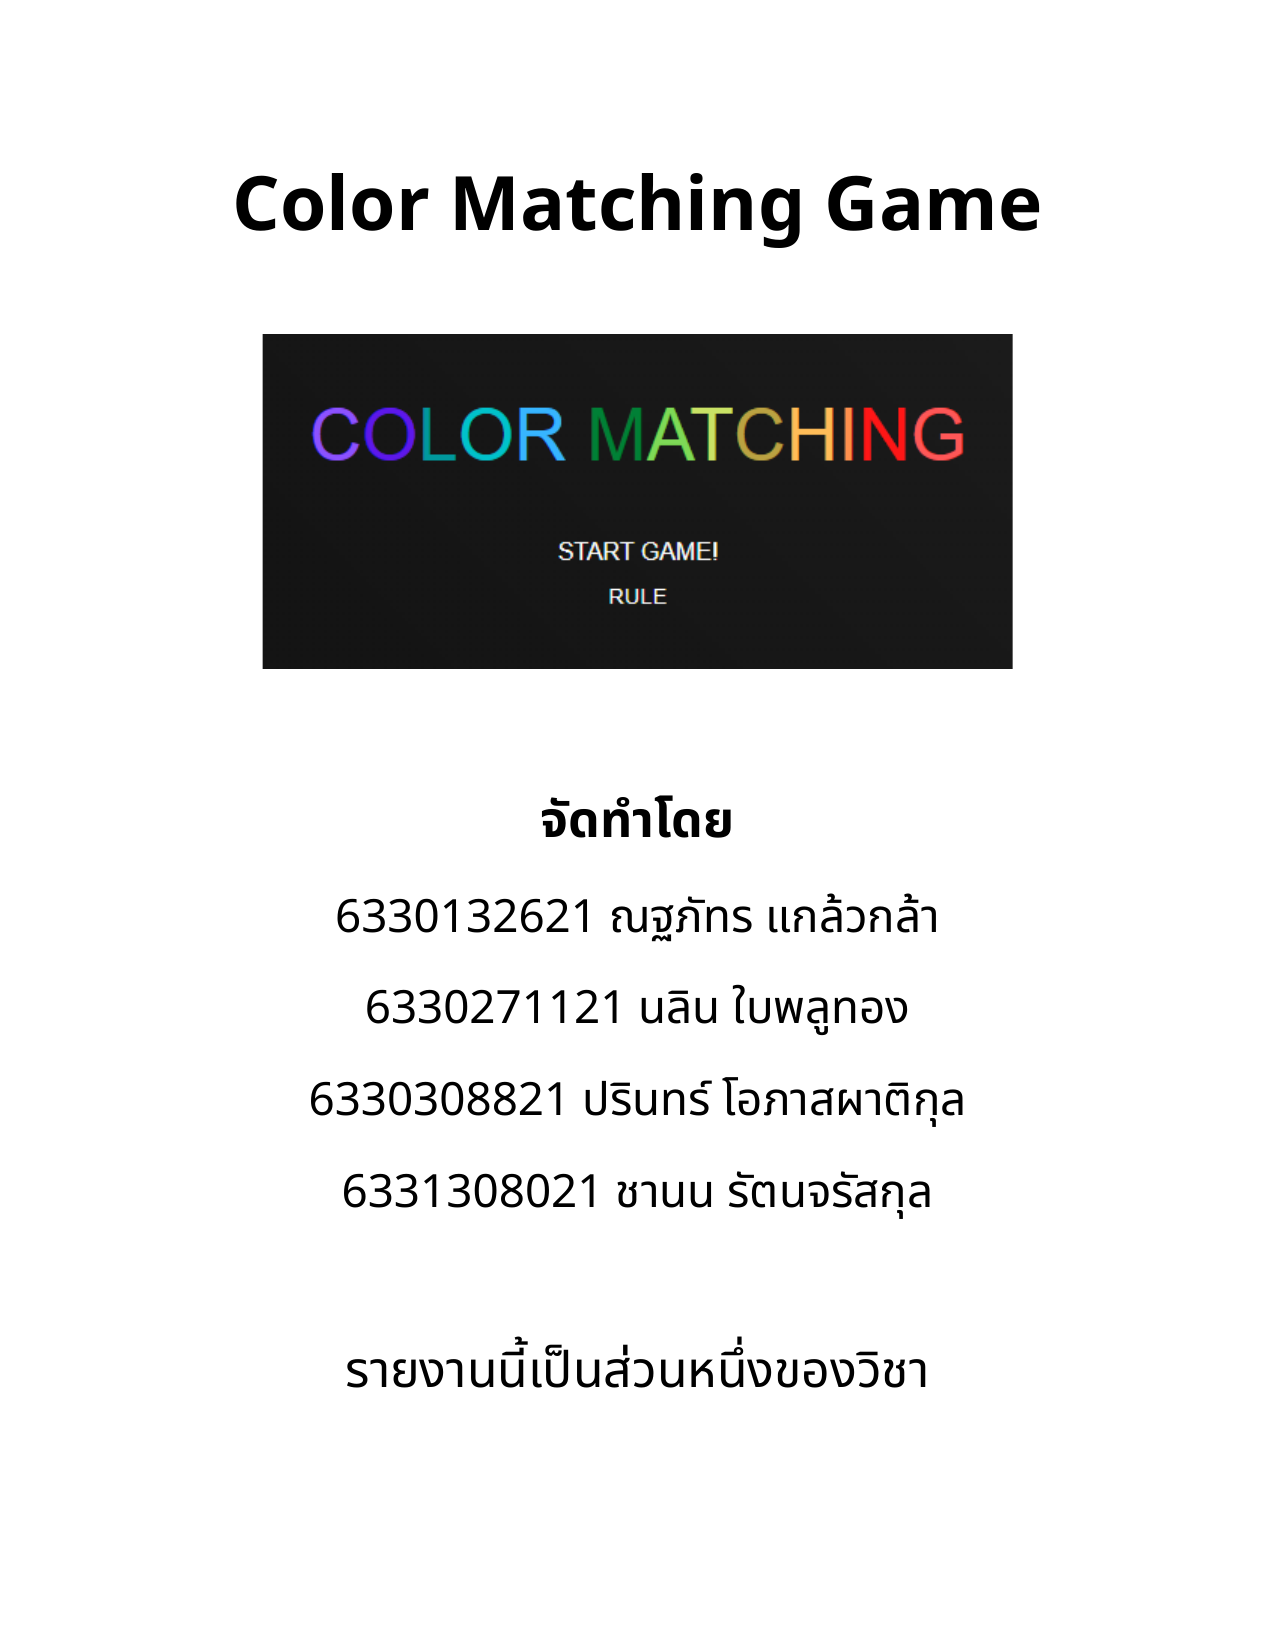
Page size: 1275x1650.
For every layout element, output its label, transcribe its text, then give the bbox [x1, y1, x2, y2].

text จัดทำโดย [112, 785, 1162, 860]
text 6330271121 นลิน ใบพลูทอง [112, 975, 1162, 1044]
text 6330132621 ณฐภัทร แกล้วกล้า [112, 883, 1162, 953]
text Color Matching Game [112, 150, 1162, 252]
text รายงานนี้เป็นส่วนหนึ่งของวิชา [112, 1334, 1162, 1410]
text 6331308021 ชานน รัตนจรัสกุล [112, 1158, 1162, 1228]
text 6330308821 ปรินทร์ โอภาสผาติกุล [112, 1067, 1162, 1136]
picture [262, 334, 1013, 669]
